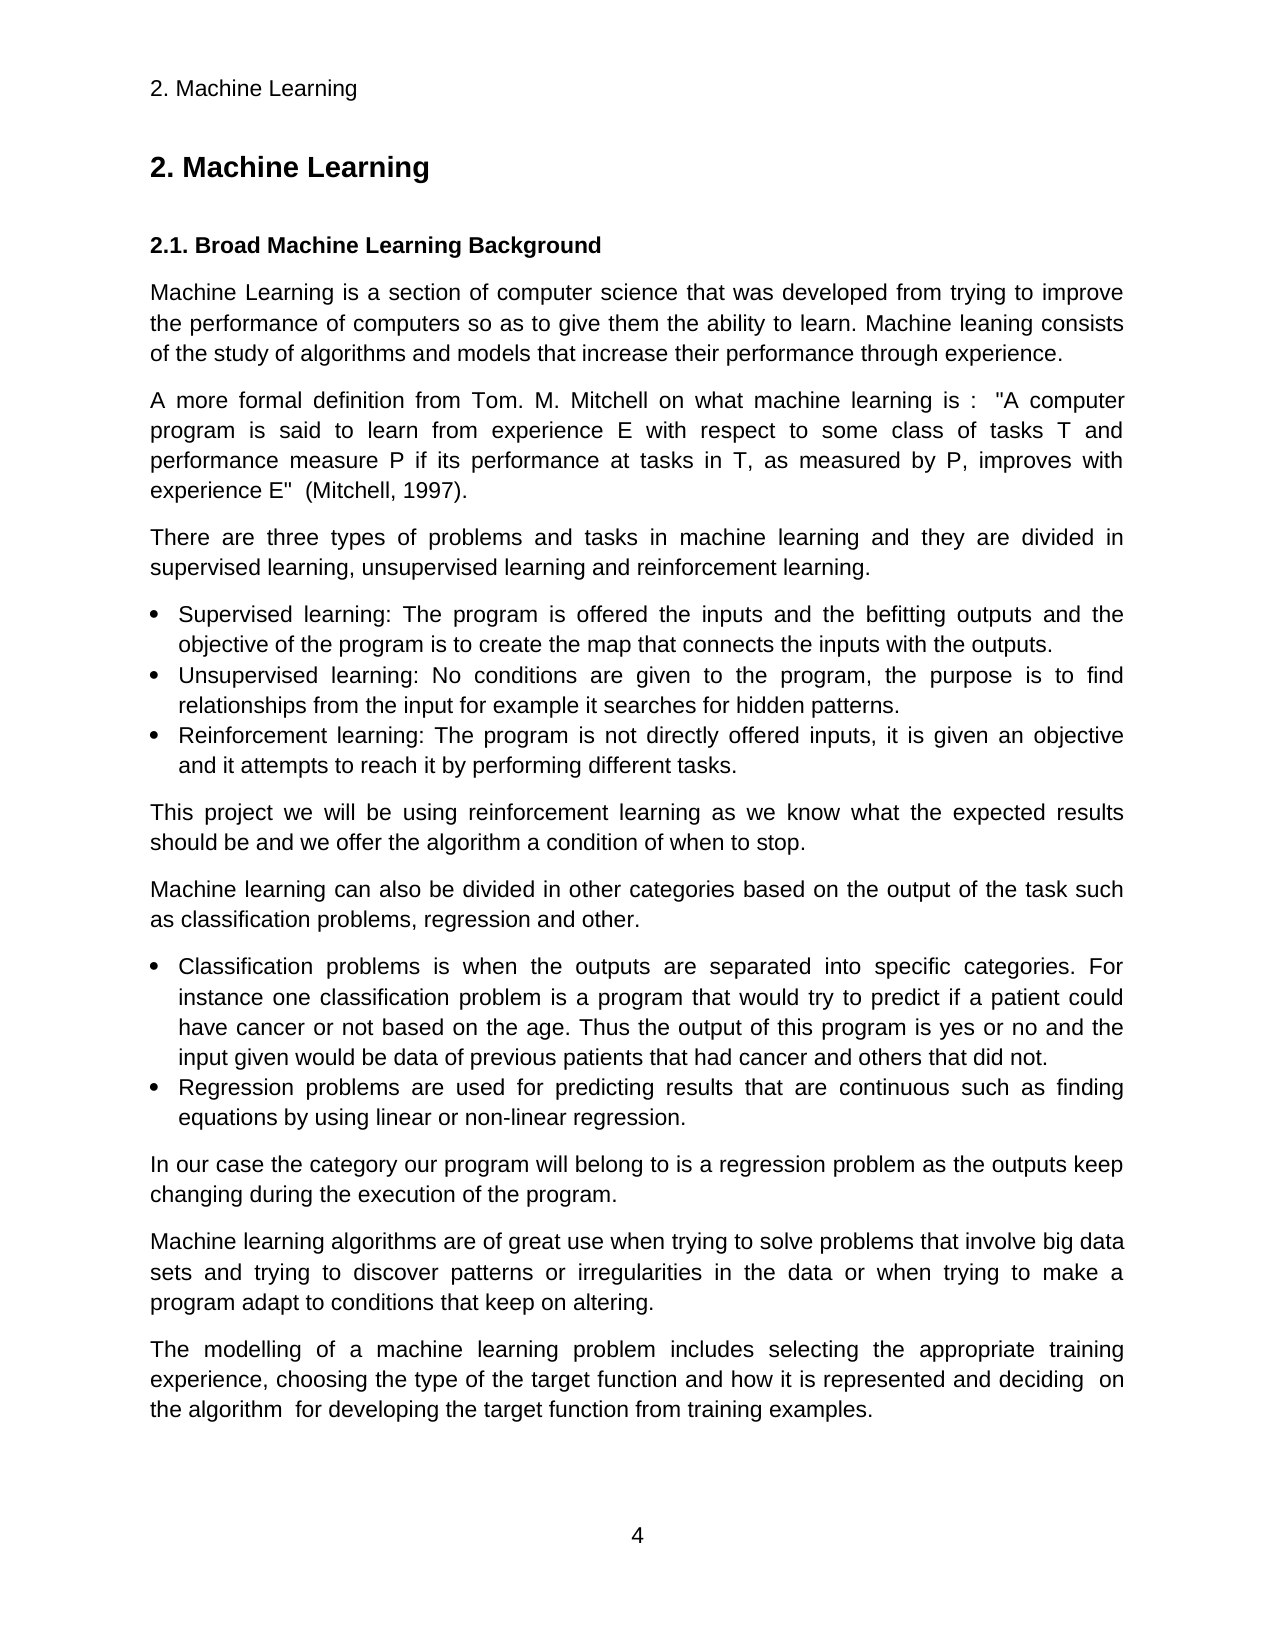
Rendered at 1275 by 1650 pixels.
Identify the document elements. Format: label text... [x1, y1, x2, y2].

text 2. Machine Learning [150, 150, 1125, 183]
list Supervised learning: The program is offered the inputs and the befitting outputs and the objective of the program is to create the map that connects the inputs with the outputs. [150, 601, 1125, 658]
text 2.1. Broad Machine Learning Background [150, 232, 1125, 259]
list Classification problems is when the outputs are separated into specific categories. For instance one classification problem is a program that would try to predict if a patient could have cancer or not based on the age. Thus the output of this program is yes or no and the input given would be data of previous patients that had cancer and others that did not. [150, 953, 1125, 1070]
text In our case the category our program will belong to is a regression problem as the outputs keep changing during the execution of the program. [150, 1151, 1125, 1208]
list Reinforcement learning: The program is not directly offered inputs, it is given an objective and it attempts to reach it by performing different tasks. [150, 722, 1125, 778]
text The modelling of a machine learning problem includes selecting the appropriate training experience, choosing the type of the target function and how it is represented and deciding on the algorithm for developing the target function from training examples. [150, 1336, 1125, 1422]
list Unsupervised learning: No conditions are given to the program, the purpose is to find relationships from the input for example it searches for hidden patterns. [150, 662, 1125, 718]
text There are three types of problems and tasks in machine learning and they are divided in supervised learning, unsupervised learning and reinforcement learning. [150, 524, 1125, 581]
text A more formal definition from Tom. M. Mitchell on what machine learning is : "A computer program is said to learn from experience E with respect to some class of tasks T and performance measure P if its performance at tasks in T, as measured by P, improves with experience E" (Mitchell, 1997). [150, 387, 1125, 503]
text Machine Learning is a section of computer science that was developed from trying to improve the performance of computers so as to give them the ability to learn. Machine leaning consists of the study of algorithms and models that increase their performance through experience. [150, 279, 1125, 366]
list Regression problems are used for predicting results that are continuous such as finding equations by using linear or non-linear regression. [150, 1074, 1125, 1131]
text This project we will be using reinforcement learning as we know what the expected results should be and we offer the algorithm a condition of when to stop. [150, 799, 1125, 856]
text Machine learning algorithms are of great use when trying to solve problems that involve big data sets and trying to discover patterns or irregularities in the data or when trying to make a program adapt to conditions that keep on altering. [150, 1228, 1125, 1315]
text Machine learning can also be divided in other categories based on the output of the task such as classification problems, regression and other. [150, 876, 1125, 933]
